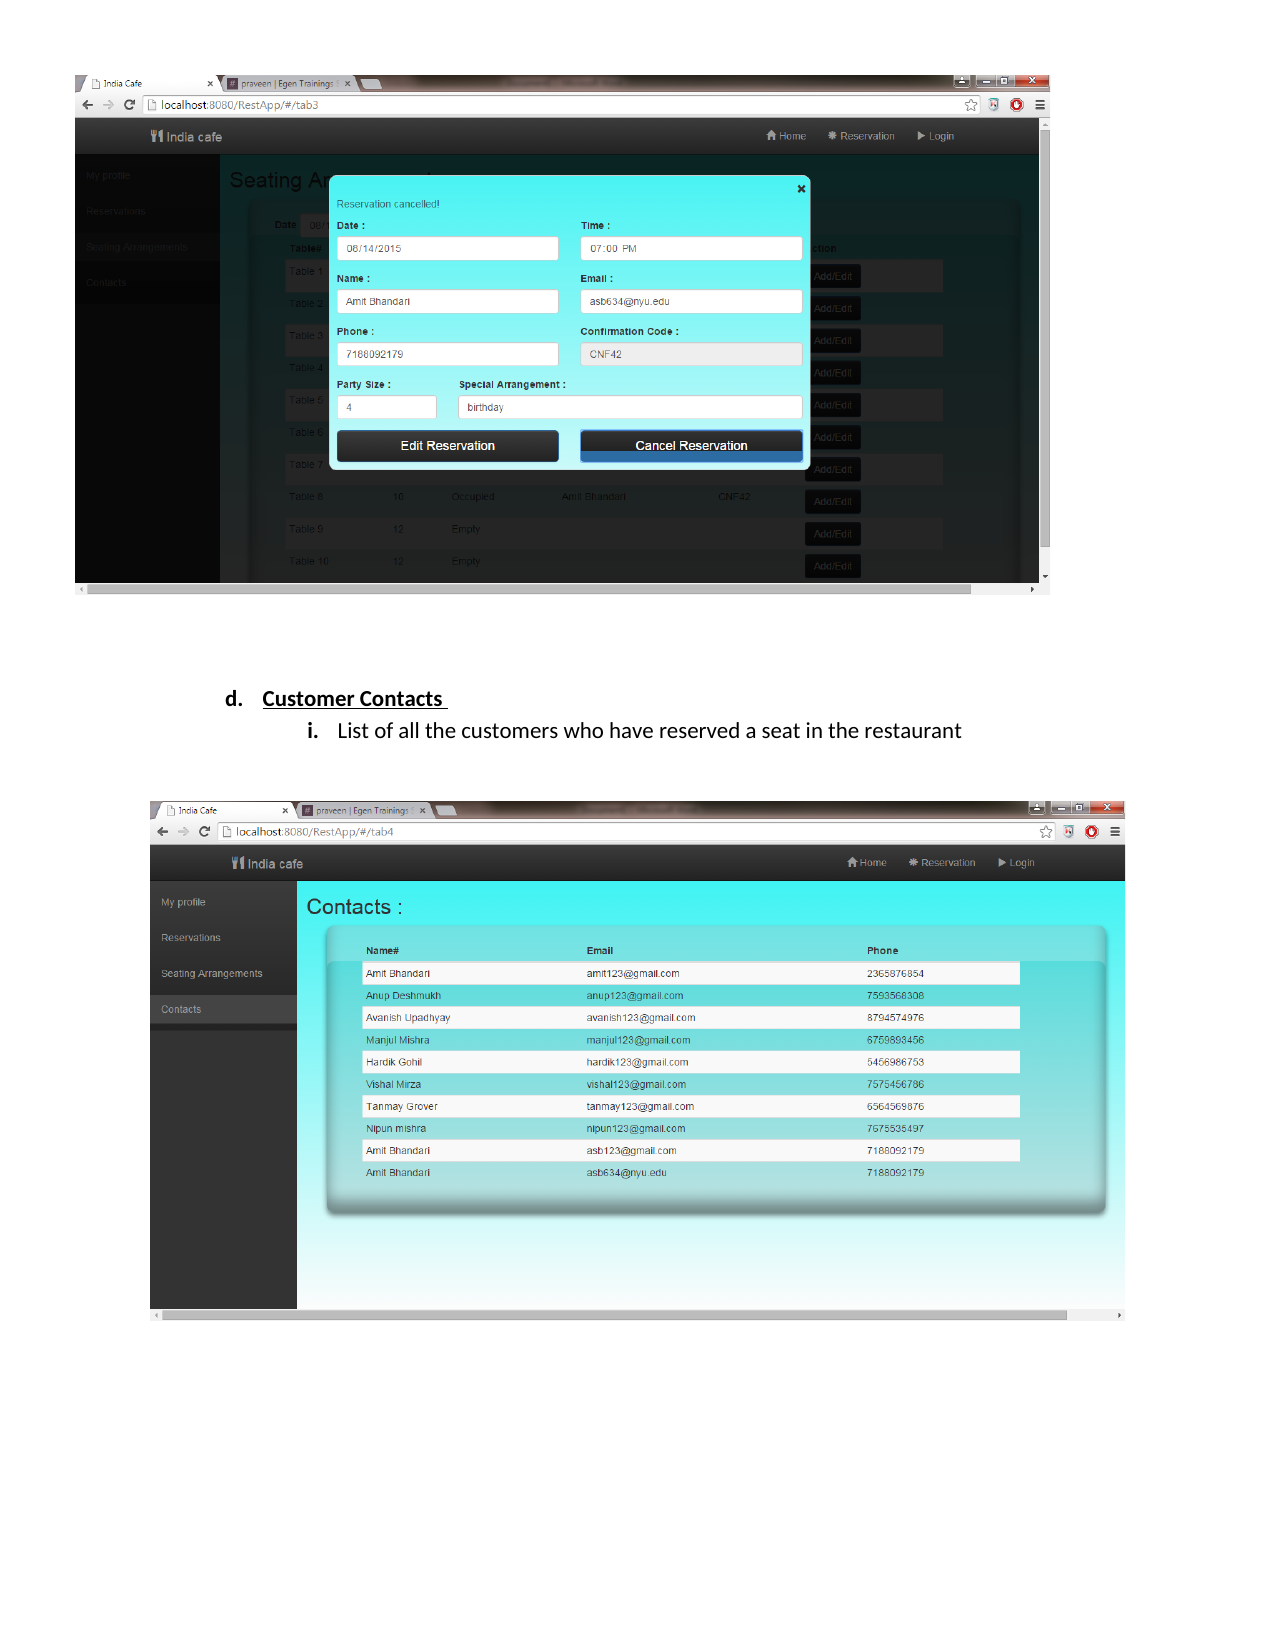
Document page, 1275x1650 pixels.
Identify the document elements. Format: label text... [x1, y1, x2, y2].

picture [150, 801, 1125, 1321]
list Customer Contacts [225, 684, 1200, 712]
picture [75, 75, 1050, 595]
list List of all the customers who have reserved a seat in the restaurant [319, 716, 1200, 744]
